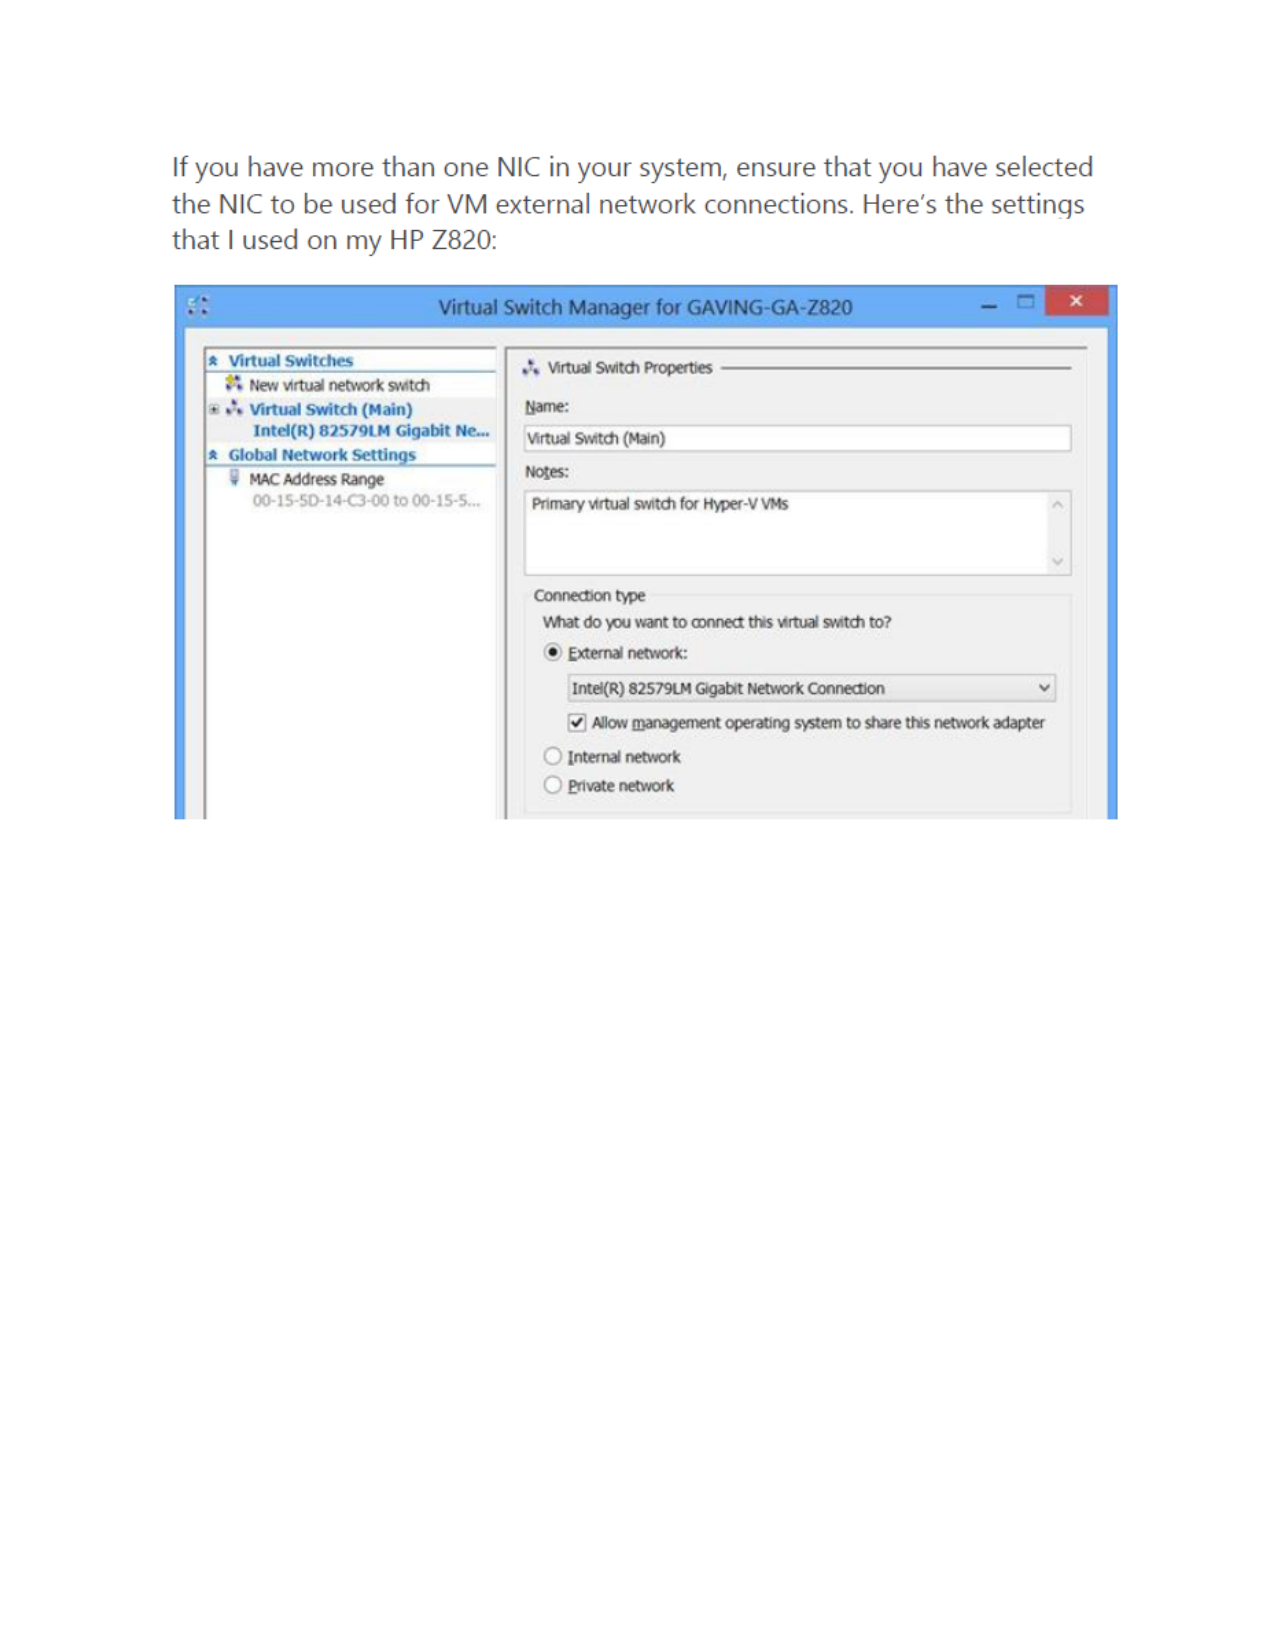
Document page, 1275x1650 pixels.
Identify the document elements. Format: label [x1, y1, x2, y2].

picture [150, 150, 1125, 836]
